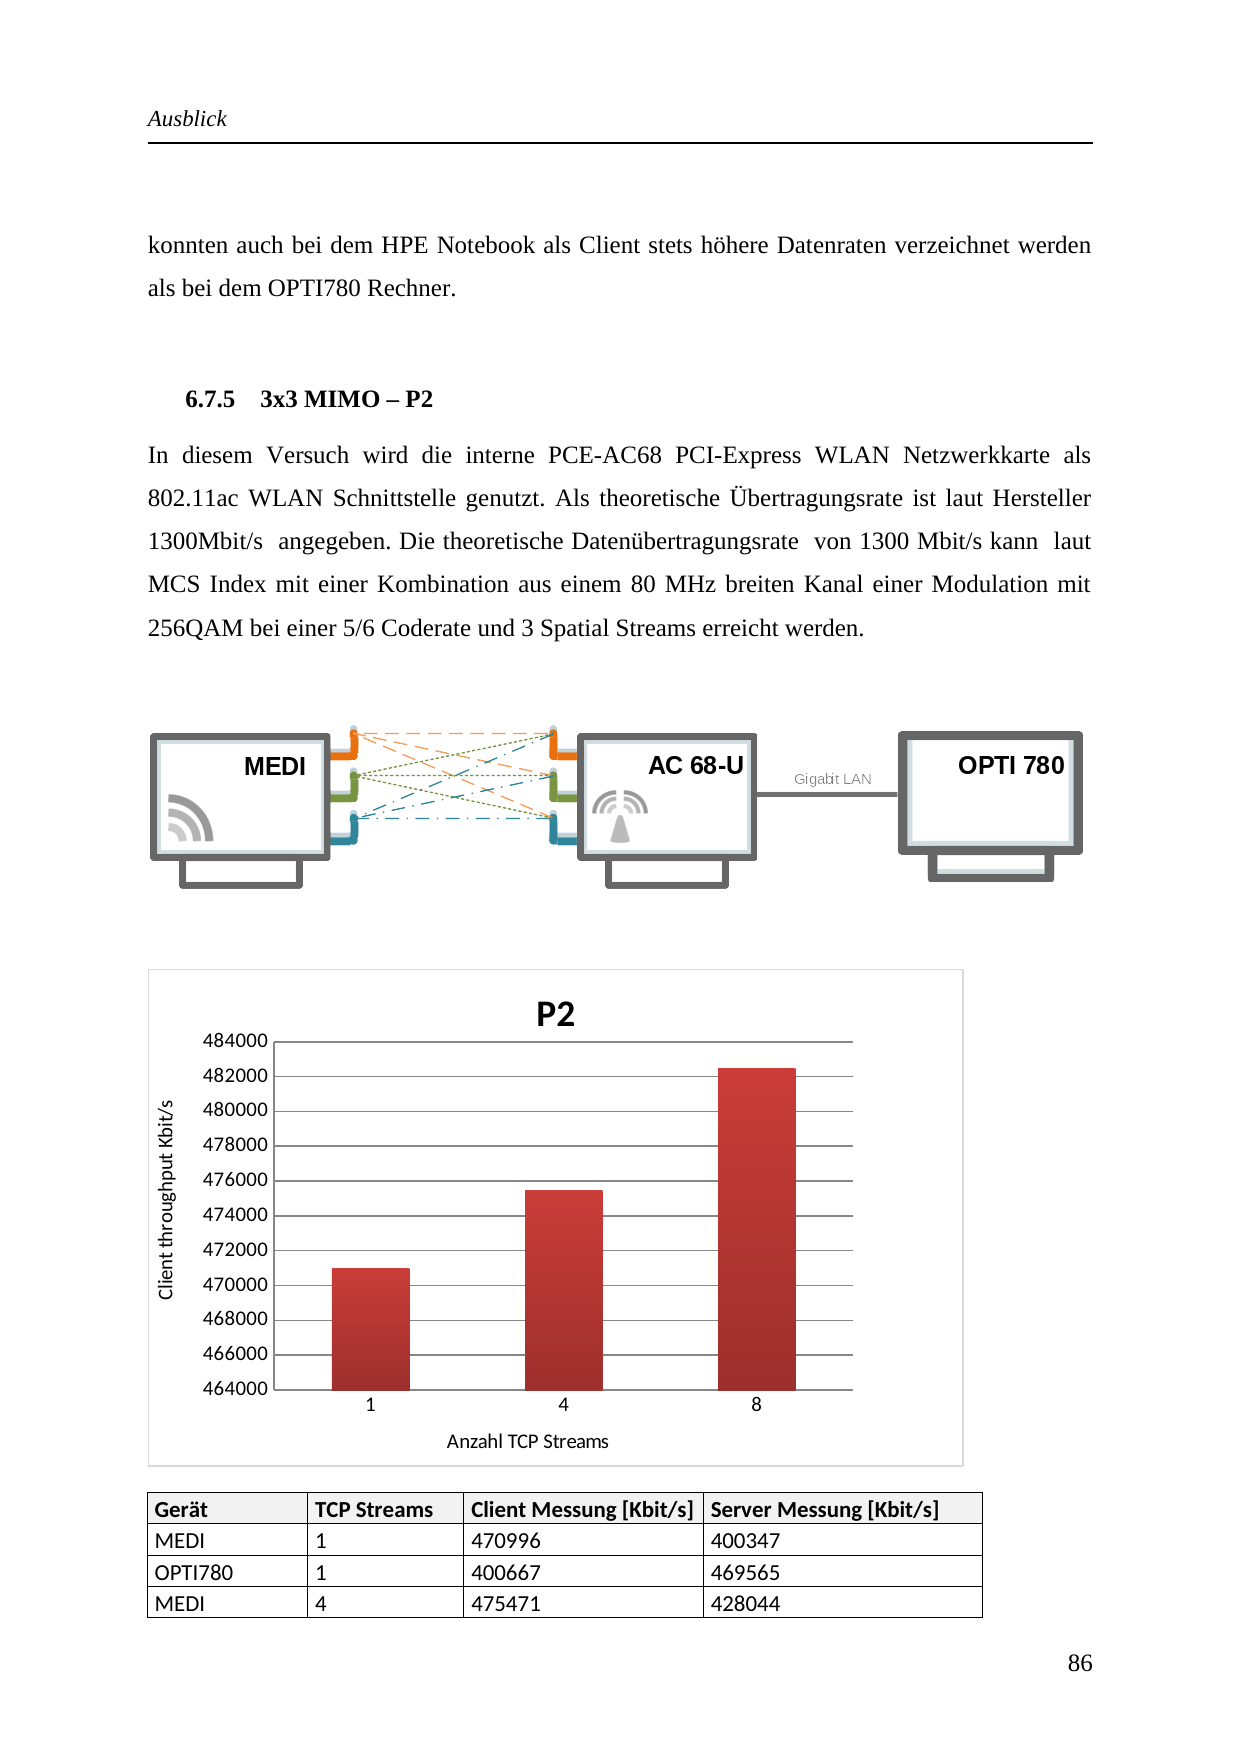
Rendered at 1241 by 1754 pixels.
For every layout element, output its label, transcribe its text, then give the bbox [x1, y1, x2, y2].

table_cell 1 [308, 1556, 463, 1586]
table_header Gerät [148, 1493, 307, 1523]
table_cell 469565 [704, 1556, 982, 1586]
table_cell 400667 [464, 1556, 703, 1586]
table_cell 470996 [464, 1524, 703, 1554]
table_cell 1 [308, 1524, 463, 1554]
table_cell 400347 [704, 1524, 982, 1554]
subtitle 3x3 MIMO – P2 [185, 384, 1093, 413]
table_cell 428044 [704, 1587, 982, 1617]
table_header TCP Streams [308, 1493, 463, 1523]
table_cell OPTI780 [148, 1556, 307, 1586]
text In diesem Versuch wird die interne PCE-AC68 PCI-Express WLAN Netzwerkkarte als 802.11ac WLAN Schnittstelle genutzt. Als theoretische Übertragungsrate ist laut Hersteller 1300Mbit/s angegeben. Die theoretische Datenübertragungsrate von 1300 Mbit/s kann laut MCS Index mit einer Kombination aus einem 80 MHz breiten Kanal einer Modulation mit 256QAM bei einer 5/6 Coderate und 3 Spatial Streams erreicht werden. [148, 440, 1093, 641]
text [148, 230, 1093, 302]
table_header Server Messung [Kbit/s] [704, 1493, 982, 1523]
table_cell MEDI [148, 1524, 307, 1554]
table_header Client Messung [Kbit/s] [464, 1493, 703, 1523]
table_cell MEDI [148, 1587, 307, 1617]
table_cell 4 [308, 1587, 463, 1617]
table_cell 475471 [464, 1587, 703, 1617]
